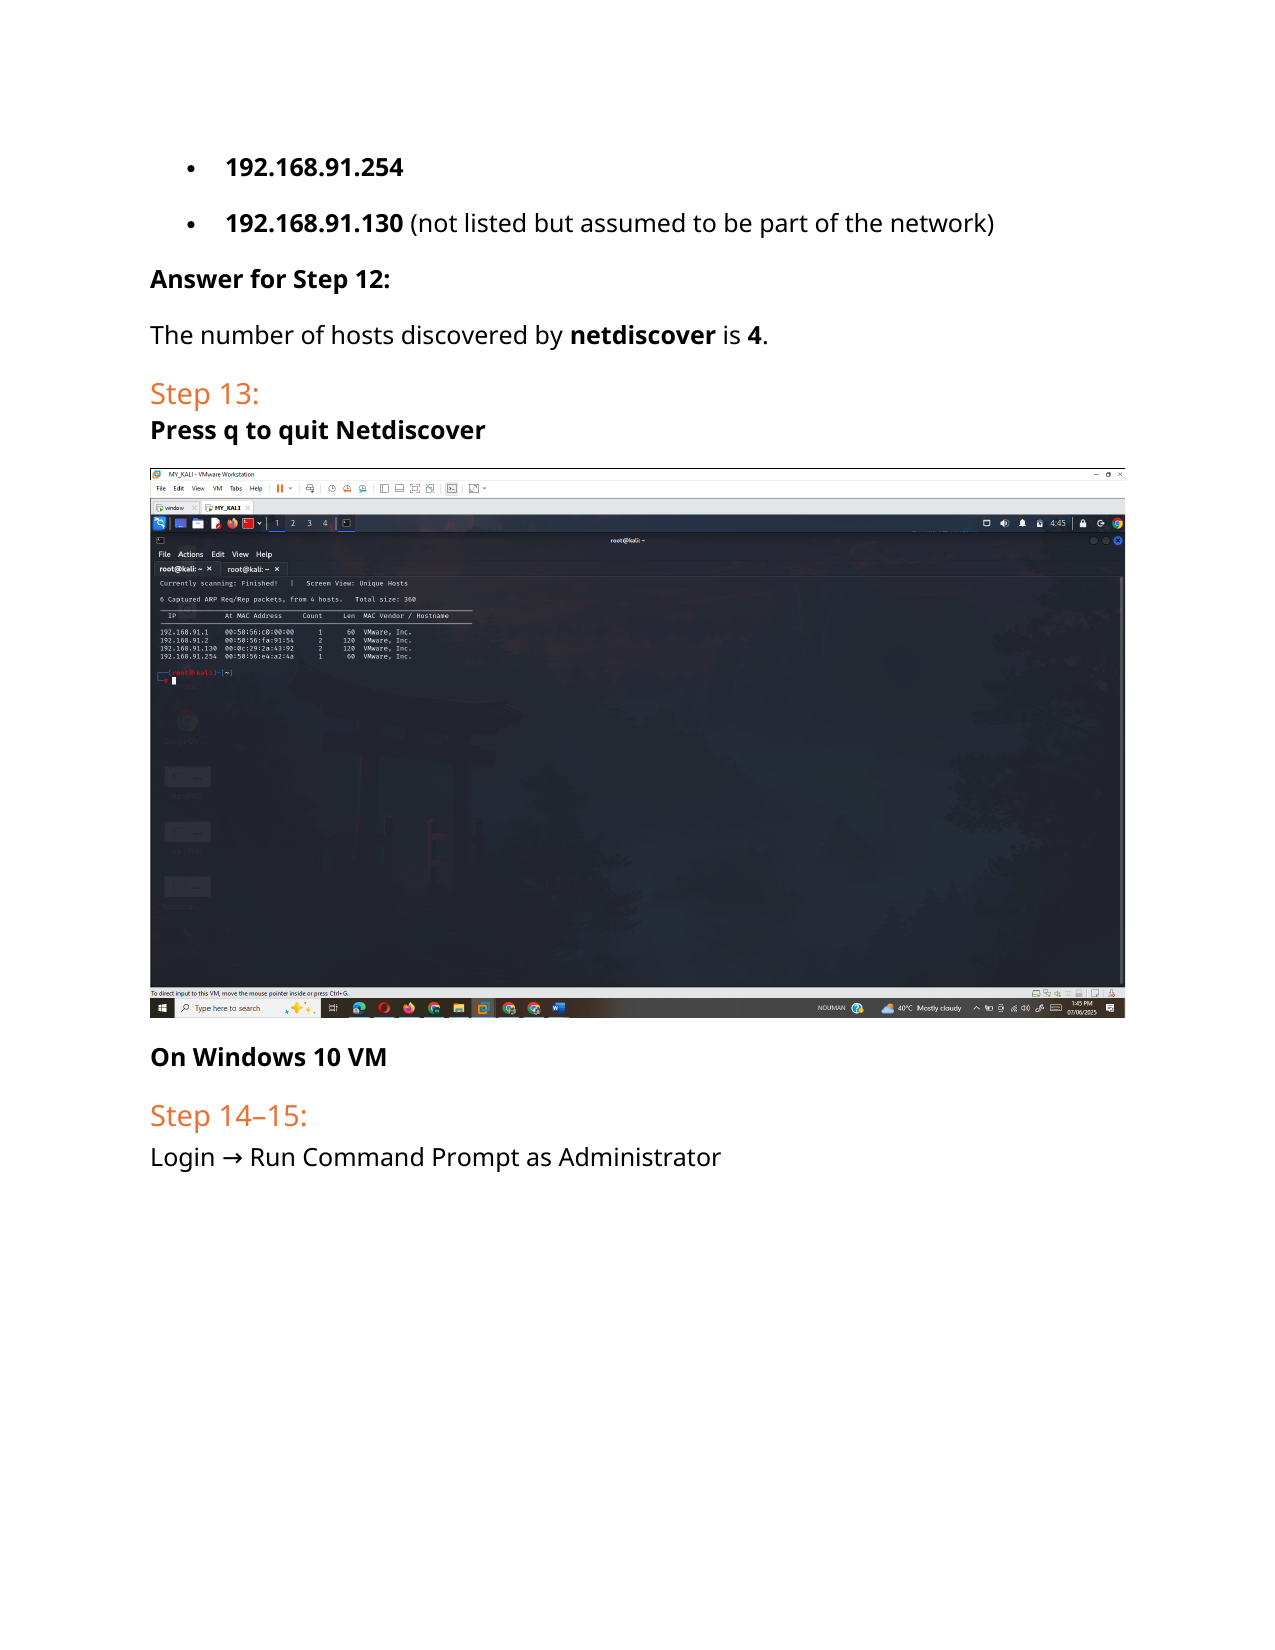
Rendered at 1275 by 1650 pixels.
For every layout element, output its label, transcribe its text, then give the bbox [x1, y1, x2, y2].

text Step 14–15: Login → Run Command Prompt as Administrator [150, 1095, 1125, 1174]
text Press q to quit Netdiscover [150, 413, 1125, 447]
list 192.168.91.254 [187, 150, 1125, 184]
text On Windows 10 VM [150, 1039, 1125, 1073]
picture [150, 468, 1125, 1018]
text The number of hosts discovered by netdiscover is 4. [150, 317, 1125, 352]
subtitle Step 13: [150, 373, 1125, 413]
list 192.168.91.130 (not listed but assumed to be part of the network) [187, 206, 1125, 240]
text Answer for Step 12: [150, 262, 1125, 296]
